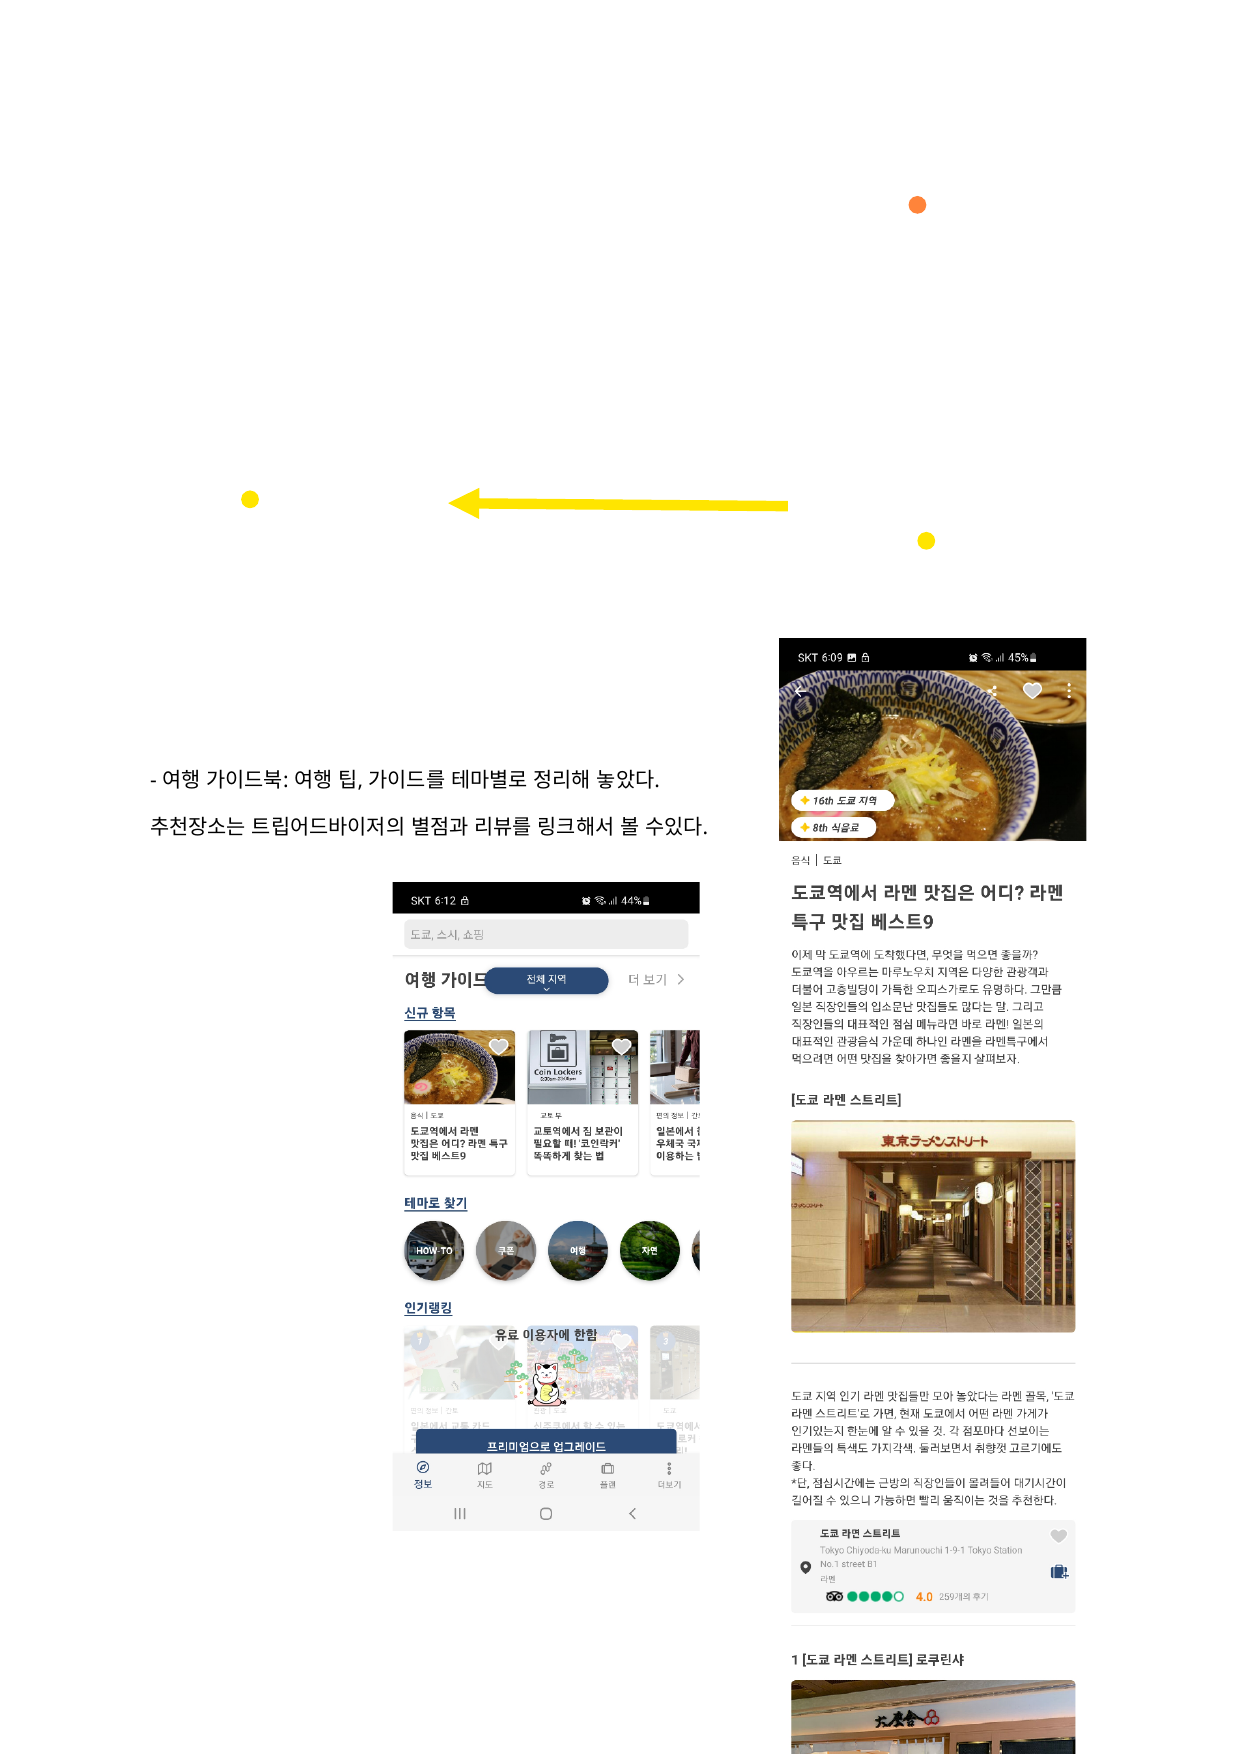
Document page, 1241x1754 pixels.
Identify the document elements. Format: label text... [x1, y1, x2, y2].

text - 여행 가이드북: 여행 팁, 가이드를 테마별로 정리해 놓았다. [150, 763, 779, 794]
picture [392, 882, 700, 1531]
text 추천장소는 트립어드바이저의 별점과 리뷰를 링크해서 볼 수있다. [150, 811, 779, 841]
picture [779, 638, 1087, 1754]
